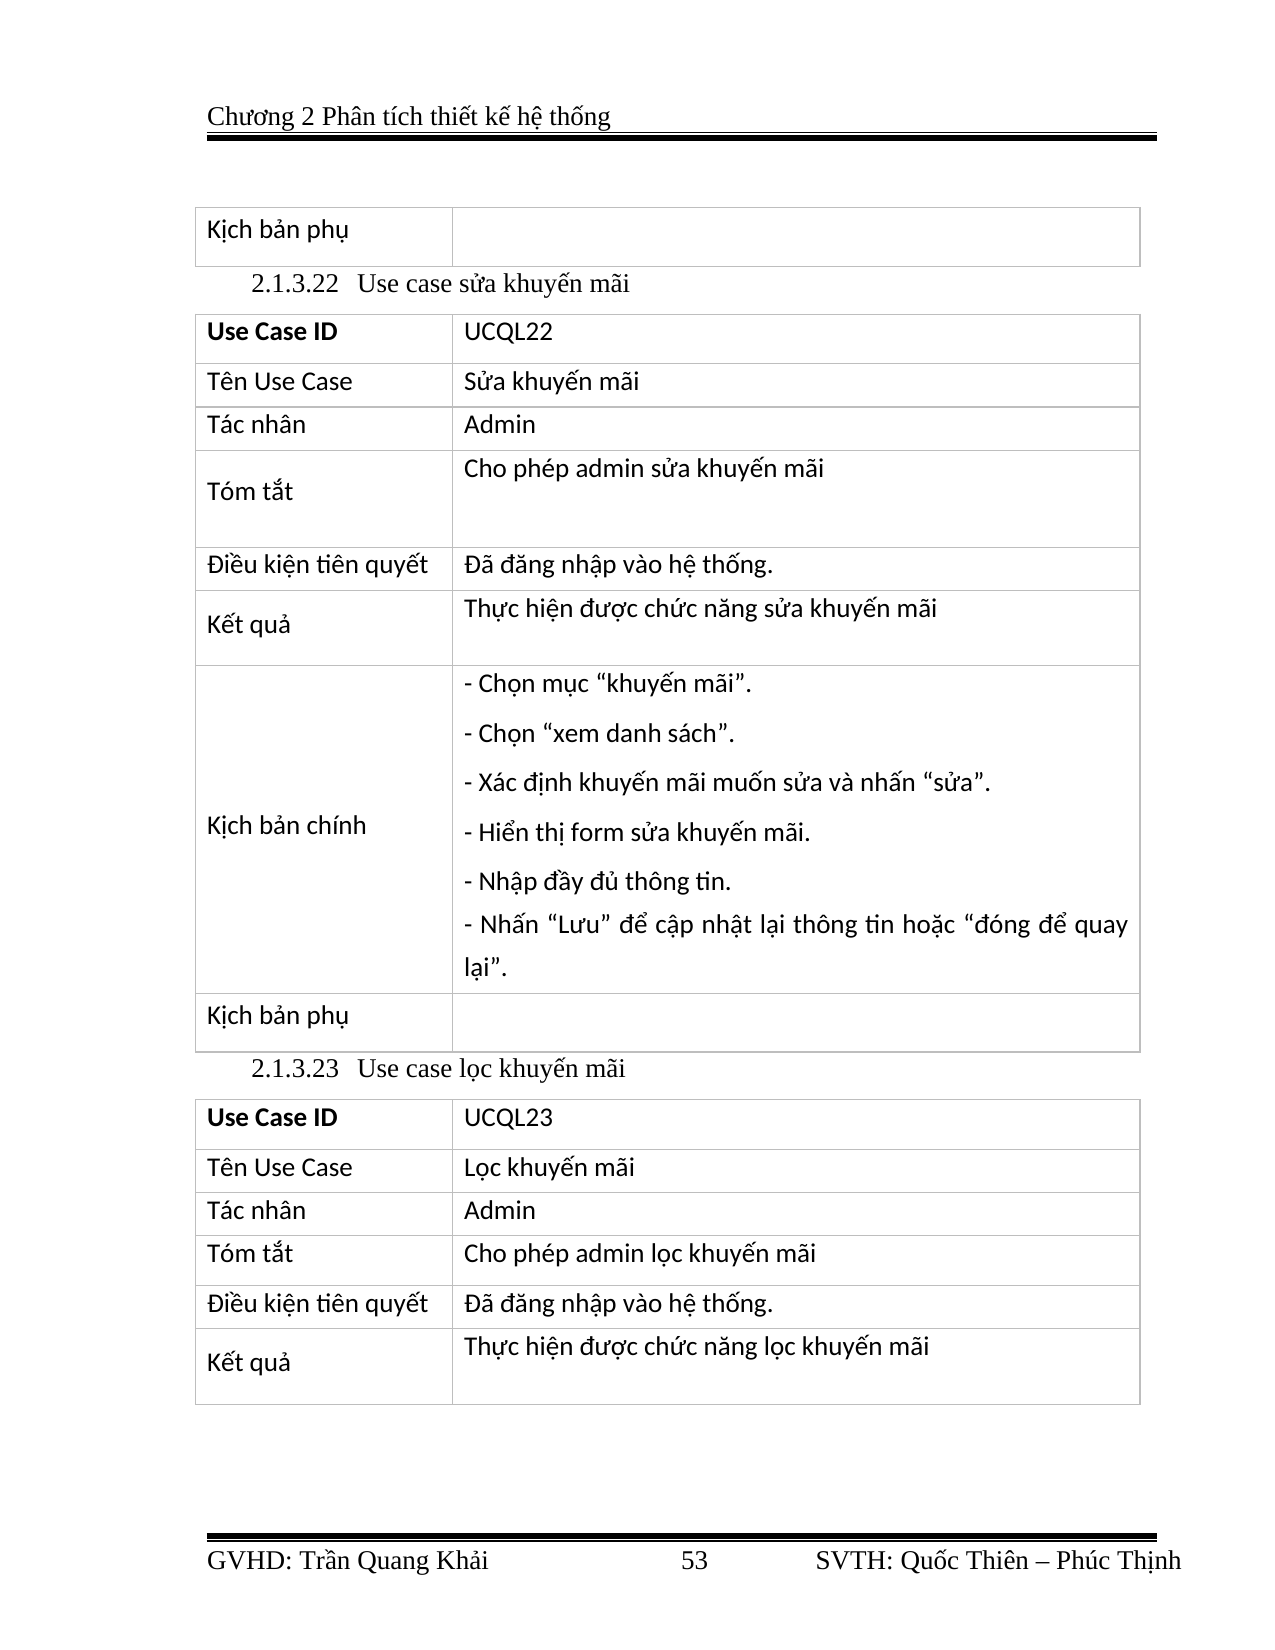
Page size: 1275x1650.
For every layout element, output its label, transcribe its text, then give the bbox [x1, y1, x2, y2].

table_cell Kịch bản phụ [196, 994, 452, 1051]
table_cell Điều kiện tiên quyết [196, 548, 452, 590]
table_cell Tác nhân [196, 408, 452, 450]
table_cell [453, 994, 1139, 1051]
table_cell Đã đăng nhập vào hệ thống. [453, 548, 1139, 590]
table_cell Điều kiện tiên quyết [196, 1286, 452, 1328]
table_header UCQL22 [453, 315, 1139, 363]
table_cell Tên Use Case [196, 364, 452, 406]
table_header Use Case ID [196, 315, 452, 363]
table_cell [453, 208, 1139, 266]
list Use case lọc khuyến mãi [251, 1052, 1157, 1083]
table_cell Đã đăng nhập vào hệ thống. [453, 1286, 1139, 1328]
table_cell Admin [453, 1193, 1139, 1235]
table_cell Lọc khuyến mãi [453, 1150, 1139, 1192]
table_cell Sửa khuyến mãi [453, 364, 1139, 406]
list Use case sửa khuyến mãi [251, 267, 1157, 298]
table_cell Thực hiện được chức năng lọc khuyến mãi [453, 1329, 1139, 1404]
table_header UCQL23 [453, 1100, 1139, 1149]
table_cell Cho phép admin sửa khuyến mãi [453, 451, 1139, 547]
table_cell Thực hiện được chức năng sửa khuyến mãi [453, 591, 1139, 665]
table_header Use Case ID [196, 1100, 452, 1149]
table_cell Admin [453, 408, 1139, 450]
table_cell Kết quả [196, 1329, 452, 1404]
table_cell Tóm tắt [196, 1236, 452, 1285]
table_cell Tác nhân [196, 1193, 452, 1235]
table_cell Tóm tắt [196, 451, 452, 547]
table_cell Kịch bản phụ [196, 208, 452, 266]
table_cell Kịch bản chính [196, 666, 452, 992]
table_cell Cho phép admin lọc khuyến mãi [453, 1236, 1139, 1285]
table_cell Tên Use Case [196, 1150, 452, 1192]
table_cell - Chọn mục “khuyến mãi”. - Chọn “xem danh sách”. - Xác định khuyến mãi muốn sửa và nhấn “sửa”. - Hiển thị form sửa khuyến mãi. - Nhập đầy đủ thông tin. - Nhấn “Lưu” để cập nhật lại thông tin hoặc “đóng để quay lại”. [453, 666, 1139, 992]
table_cell Kết quả [196, 591, 452, 665]
